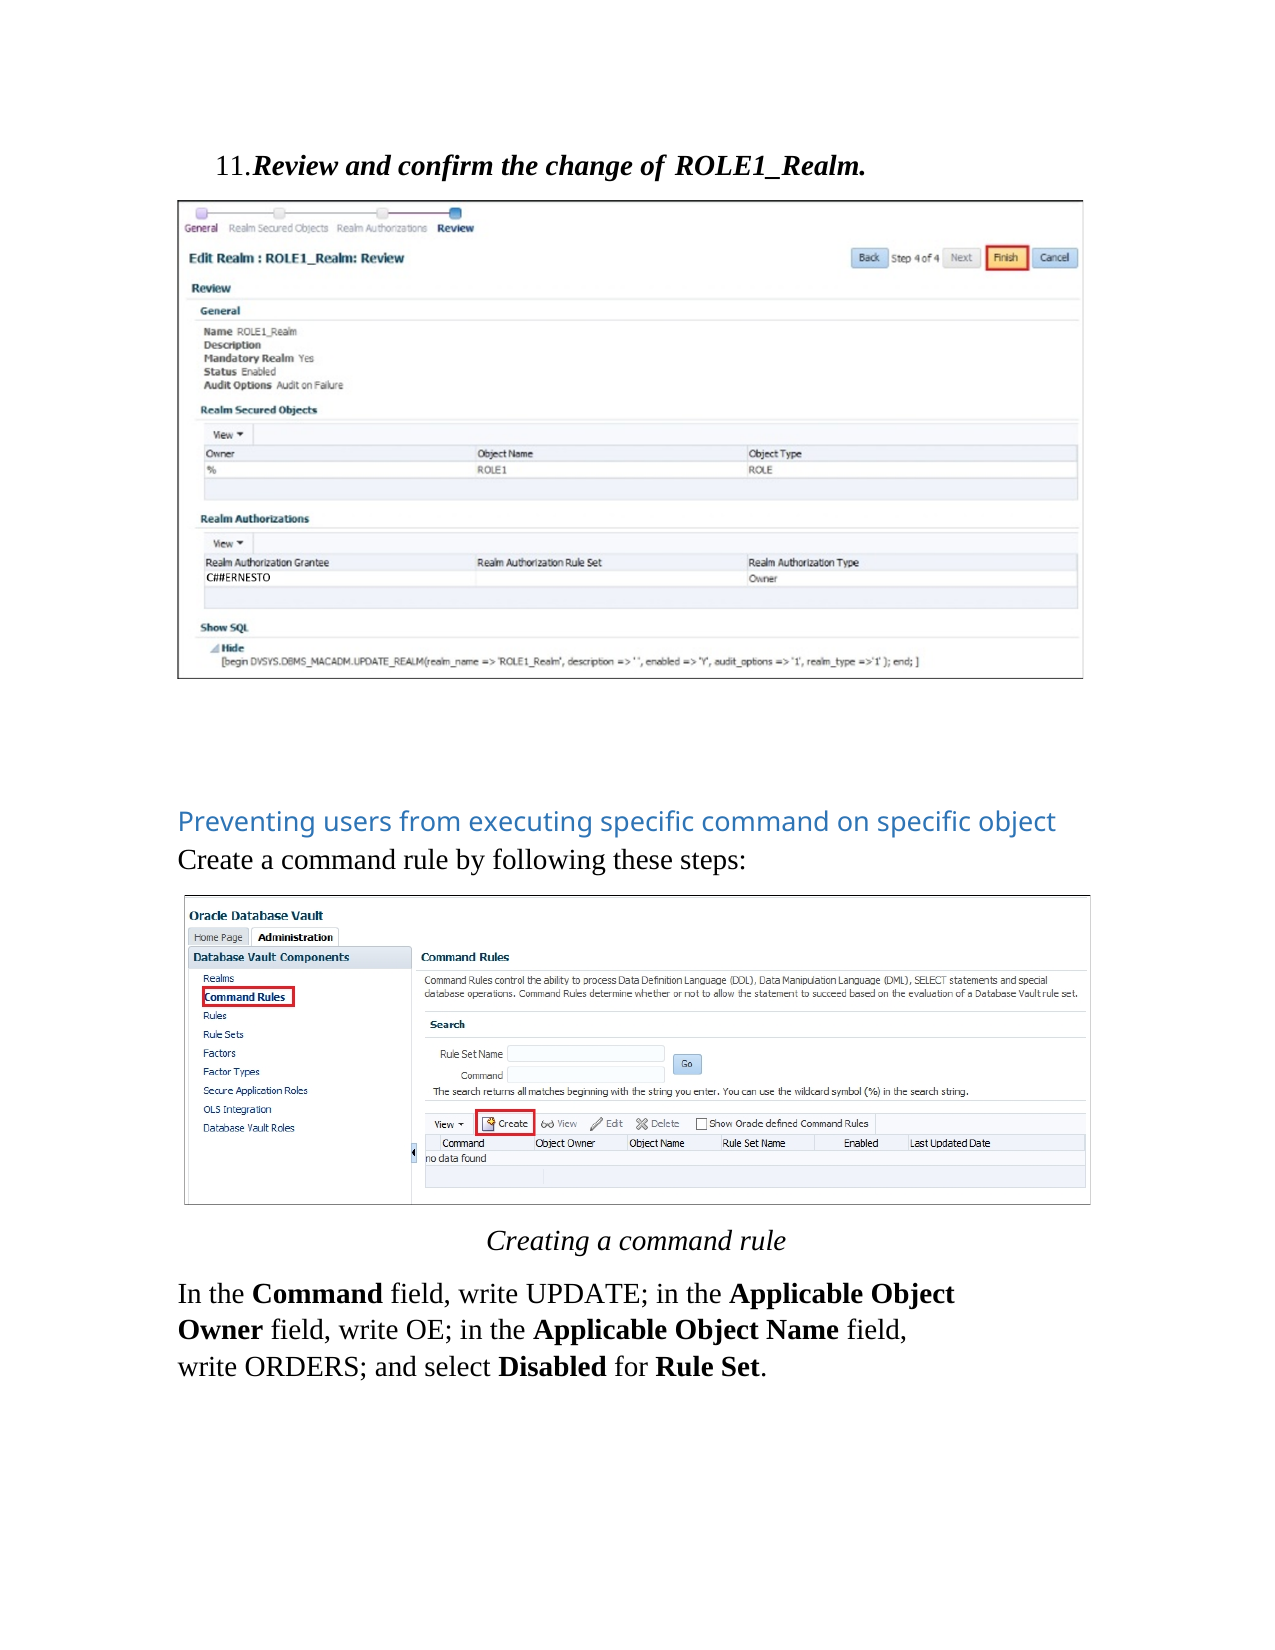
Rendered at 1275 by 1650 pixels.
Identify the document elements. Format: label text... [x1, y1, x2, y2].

picture [177, 200, 1084, 679]
list Review and confirm the change of ROLE1_Realm. [215, 148, 1098, 181]
text Creating a command rule [177, 1223, 1098, 1257]
subtitle Preventing users from executing specific command on specific object [177, 803, 1098, 839]
text Create a command rule by following these steps: [177, 842, 1098, 876]
text In the Command field, write UPDATE; in the Applicable Object Owner field, write OE; in the Applicable Object Name field, write ORDERS; and select Disabled for Rule Set. [177, 1276, 1098, 1382]
picture [184, 895, 1091, 1205]
